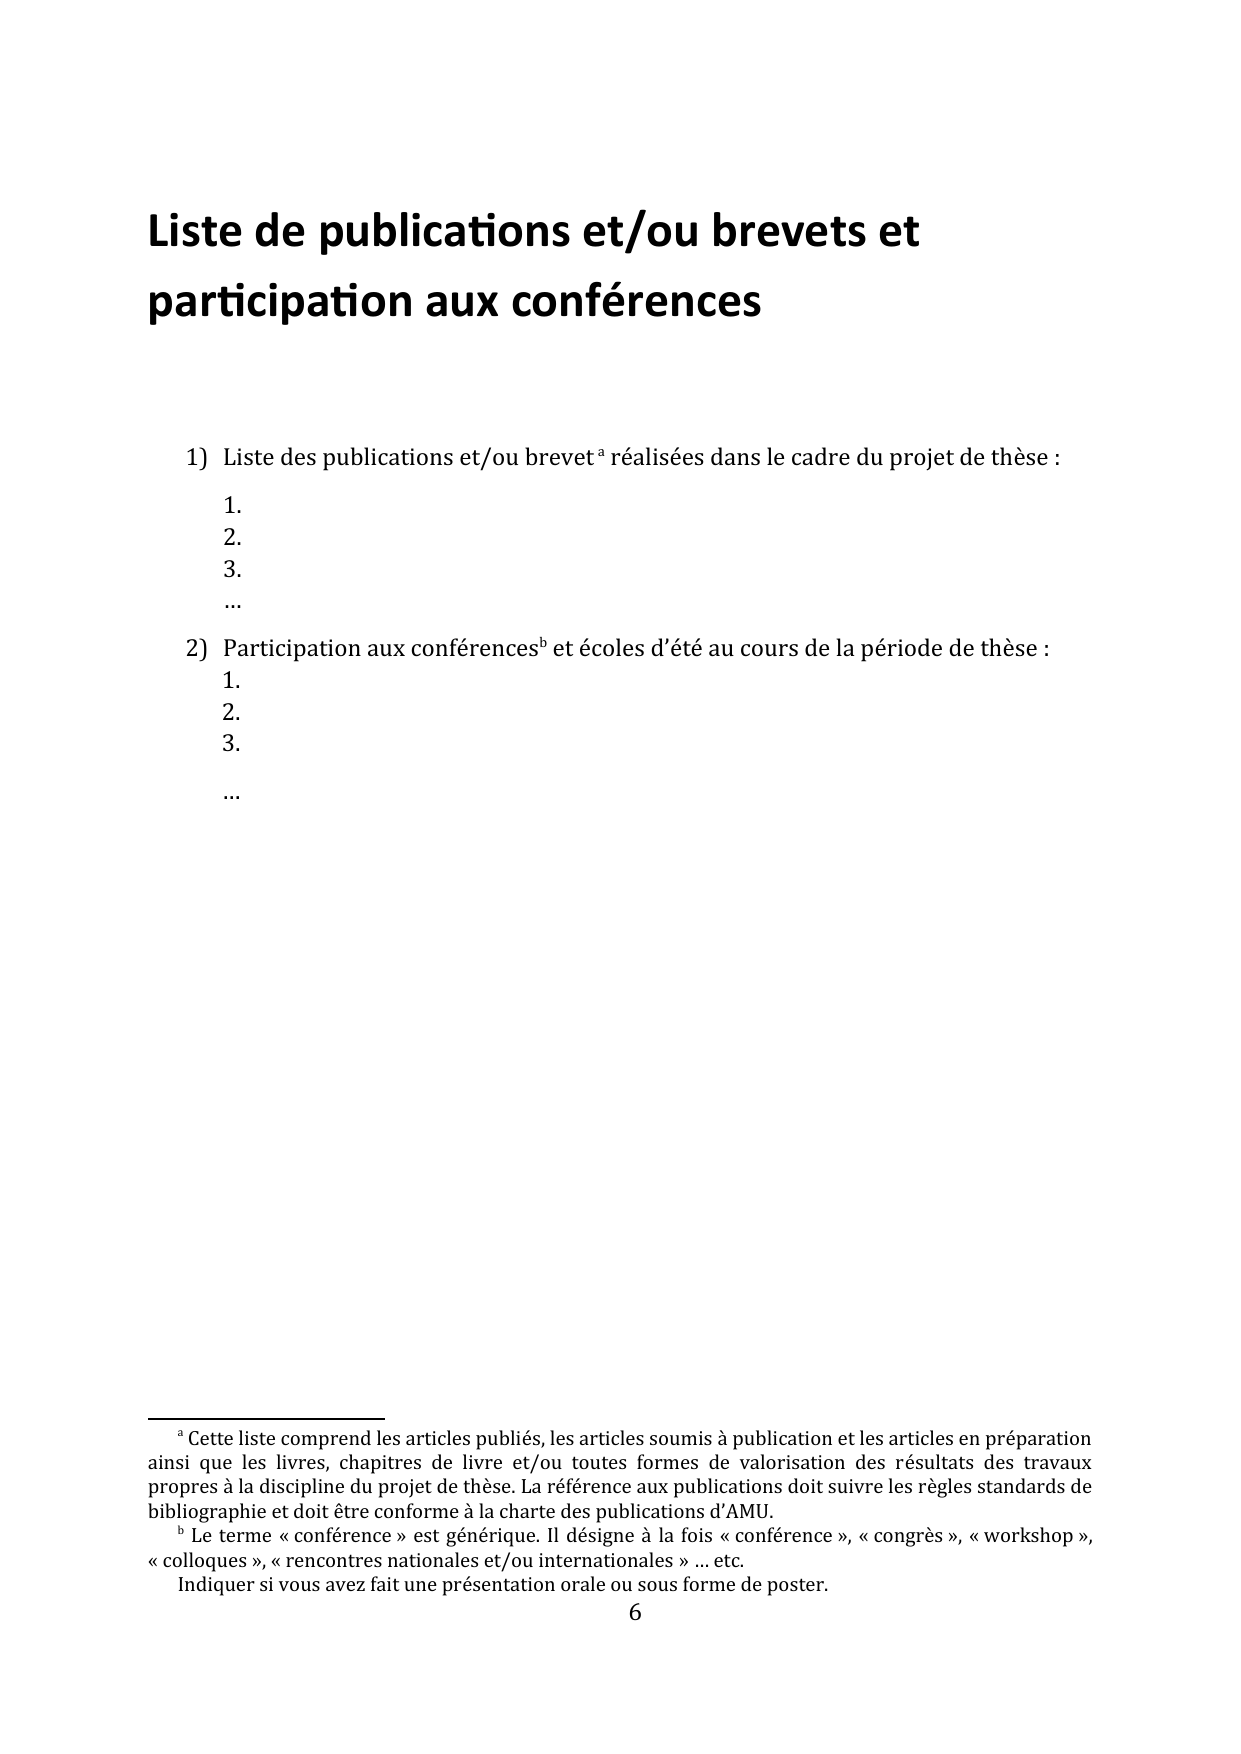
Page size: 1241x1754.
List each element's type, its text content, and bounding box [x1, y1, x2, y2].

text … [223, 585, 1093, 614]
text … [221, 776, 1093, 805]
list Liste des publications et/ou brevet réalisées dans le cadre du projet de thèse : [185, 442, 1093, 471]
text Liste de publications et/ou brevets et participation aux conférences [148, 198, 1093, 329]
list Participation aux conférences et écoles d’été au cours de la période de thèse : [185, 633, 1093, 662]
